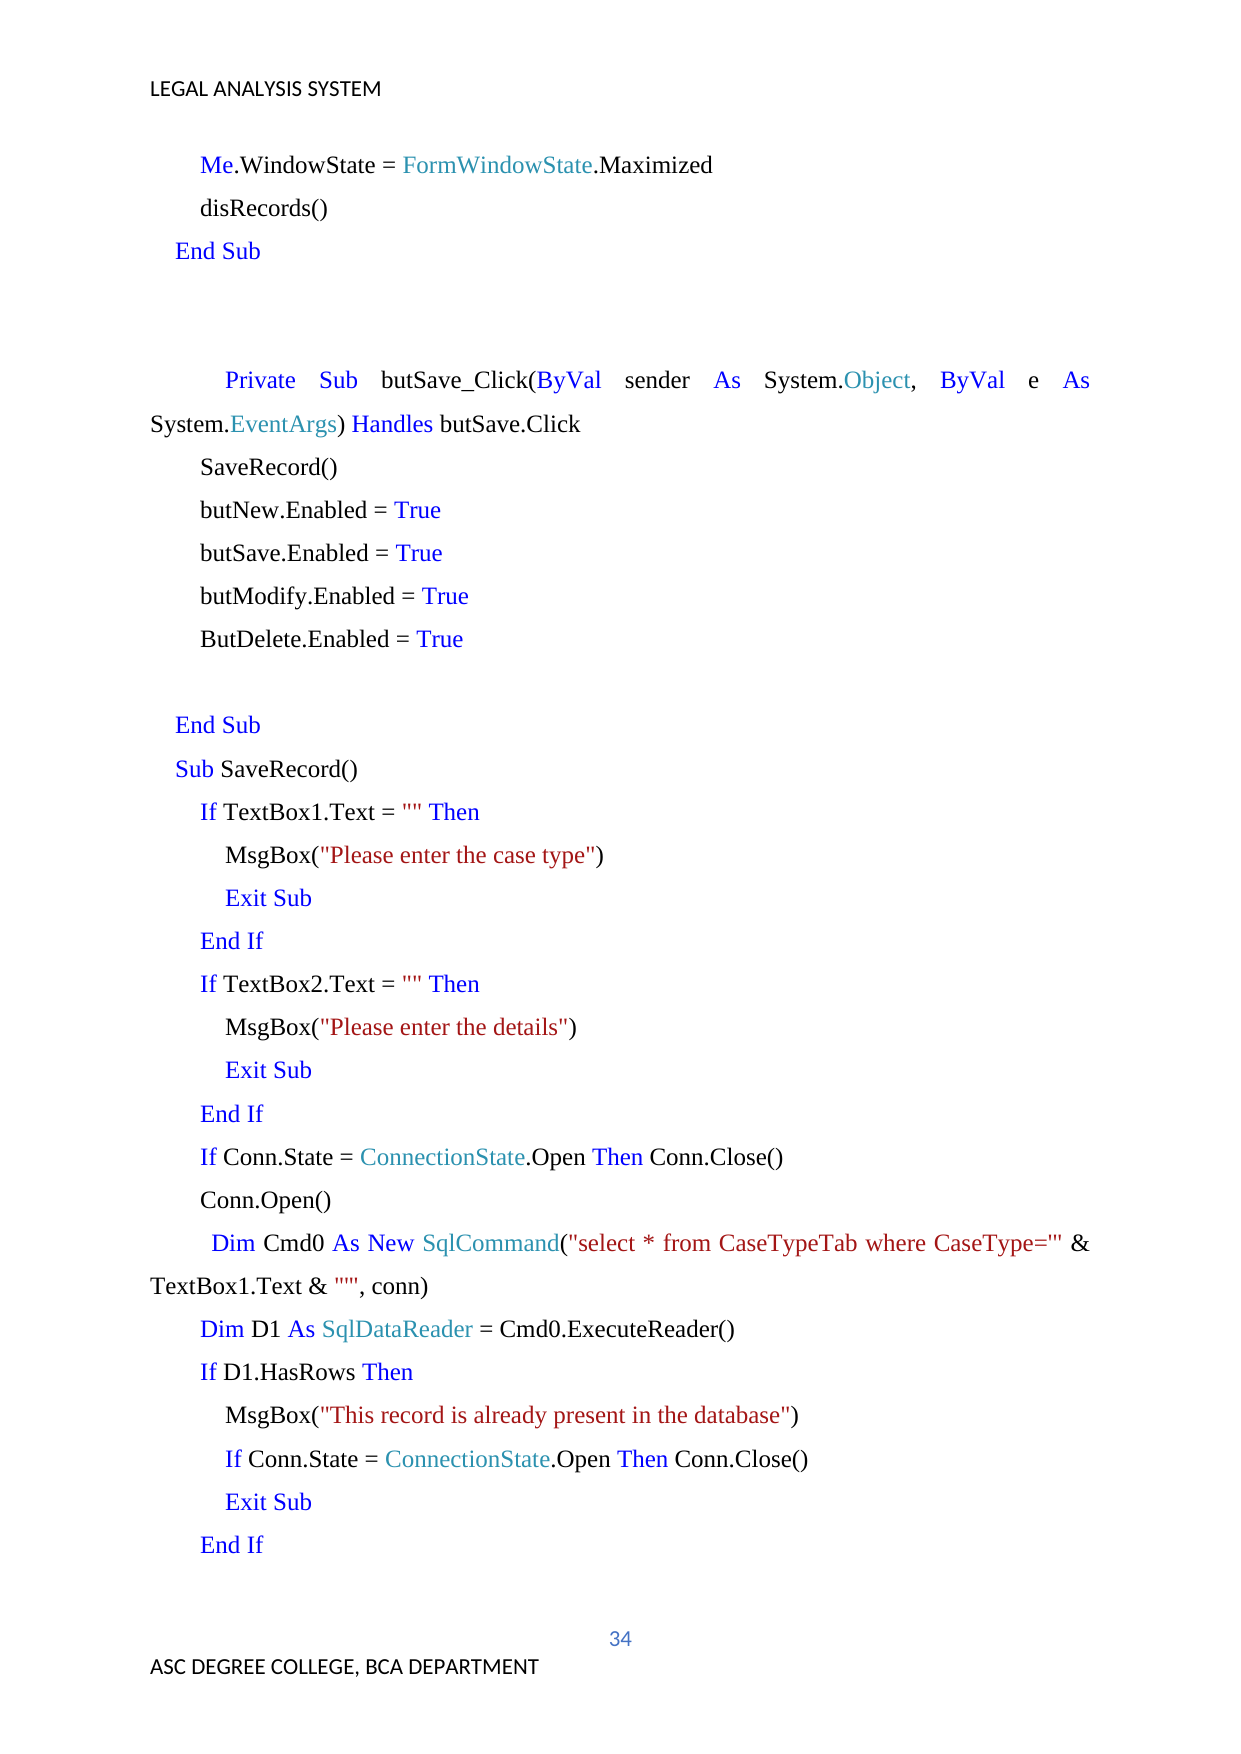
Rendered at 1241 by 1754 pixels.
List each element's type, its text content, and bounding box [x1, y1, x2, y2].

text butModify.Enabled = True [150, 581, 1090, 610]
text Conn.Open() [150, 1185, 1090, 1214]
text End If [150, 926, 1090, 955]
text MsgBox("This record is already present in the database") [150, 1401, 1090, 1429]
text SaveRecord() [150, 452, 1090, 481]
text End If [150, 1530, 1090, 1559]
text ButDelete.Enabled = True [150, 624, 1090, 653]
text MsgBox("Please enter the details") [150, 1012, 1090, 1041]
text butNew.Enabled = True [150, 495, 1090, 524]
text Me.WindowState = FormWindowState.Maximized [150, 150, 1090, 179]
text Dim Cmd0 As New SqlCommand("select * from CaseTypeTab where CaseType='" & TextBox1.Text & "'", conn) [150, 1228, 1090, 1300]
text If D1.HasRows Then [150, 1357, 1090, 1386]
text disRecords() [150, 193, 1090, 222]
text If TextBox2.Text = "" Then [150, 969, 1090, 998]
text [150, 1444, 1090, 1472]
text Exit Sub [150, 1487, 1090, 1516]
text Dim D1 As SqlDataReader = Cmd0.ExecuteReader() [150, 1314, 1090, 1343]
text MsgBox("Please enter the case type") [150, 840, 1090, 869]
text End Sub [150, 711, 1090, 739]
text If Conn.State = ConnectionState.Open Then Conn.Close() [150, 1142, 1090, 1171]
text Private Sub butSave_Click(ByVal sender As System.Object, ByVal e As System.EventArgs) Handles butSave.Click [150, 366, 1090, 437]
text End Sub [150, 236, 1090, 265]
text butSave.Enabled = True [150, 538, 1090, 567]
text Sub SaveRecord() [150, 754, 1090, 782]
text Exit Sub [150, 1056, 1090, 1084]
text End If [150, 1099, 1090, 1127]
text Exit Sub [150, 883, 1090, 912]
text If TextBox1.Text = "" Then [150, 797, 1090, 826]
